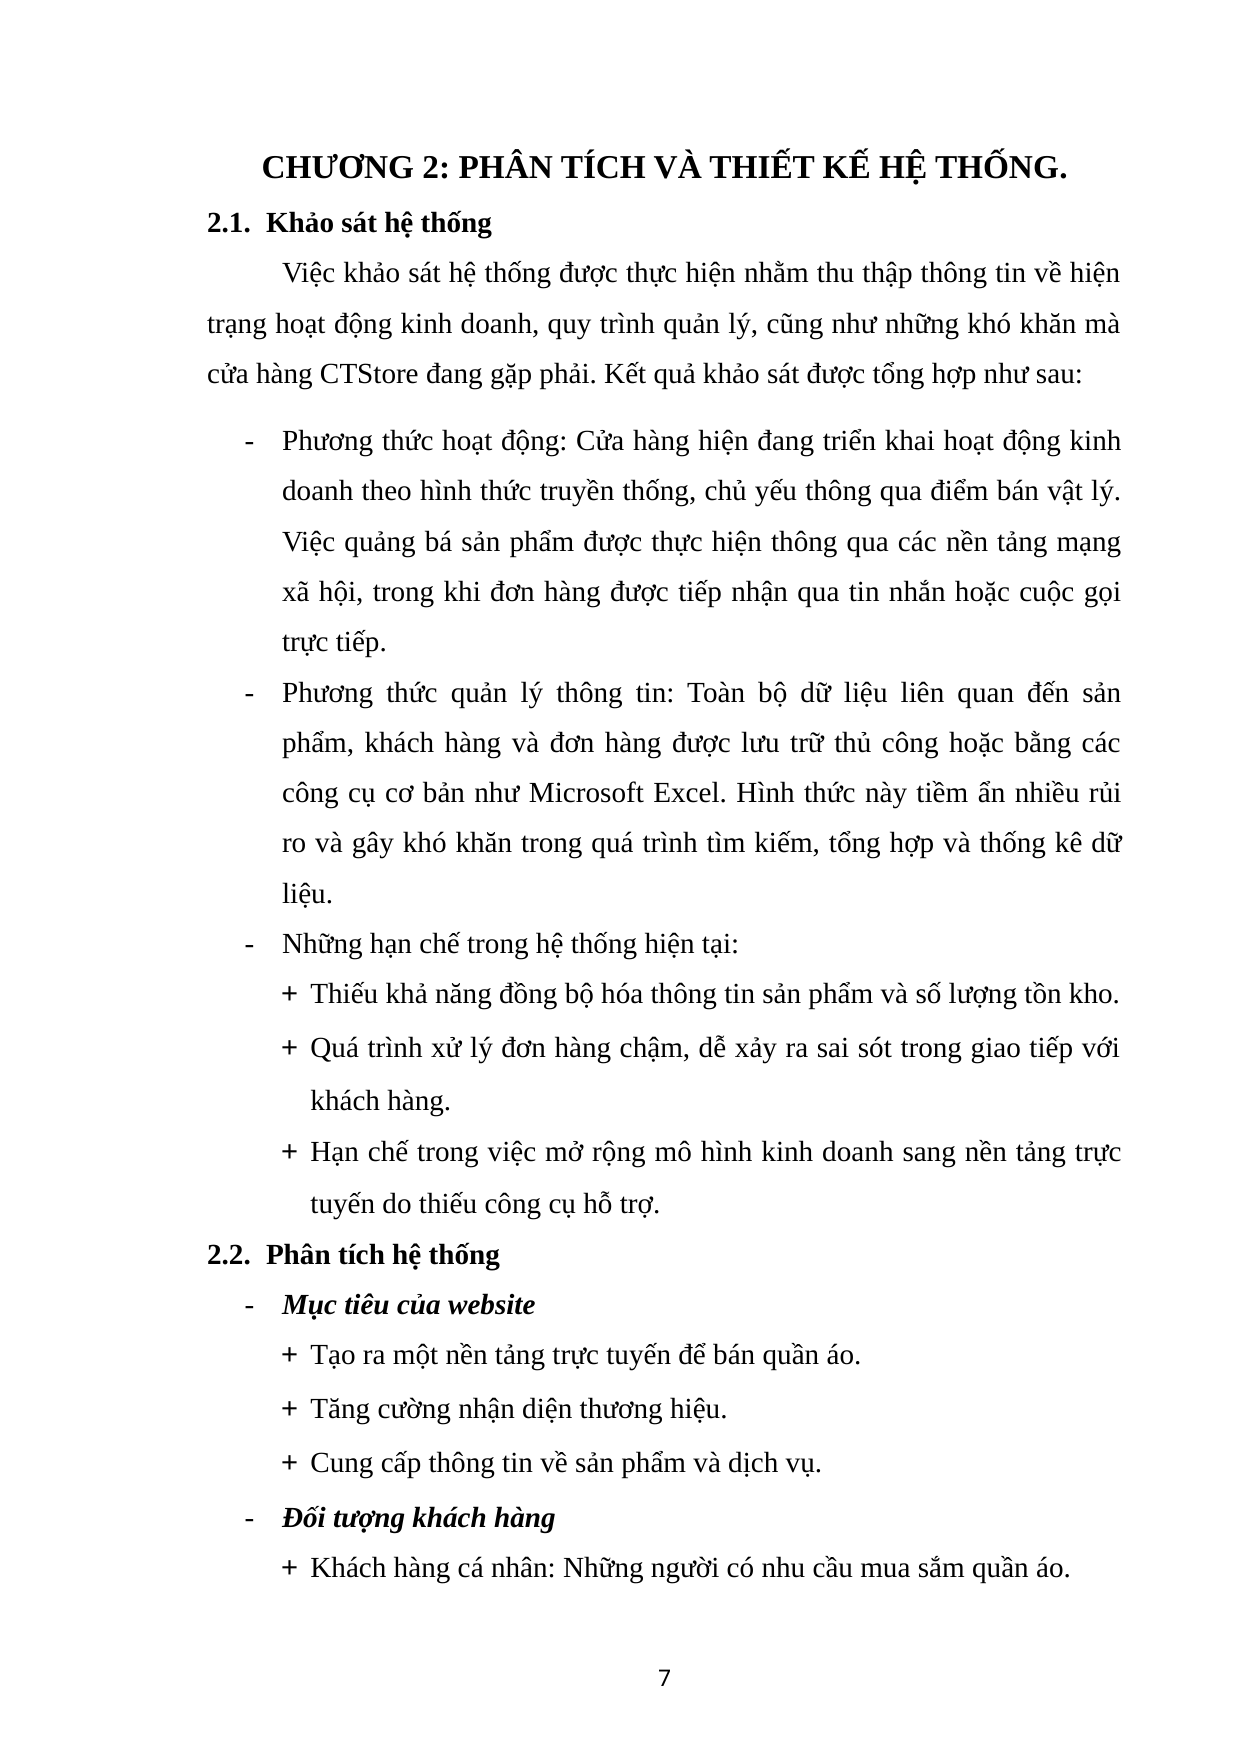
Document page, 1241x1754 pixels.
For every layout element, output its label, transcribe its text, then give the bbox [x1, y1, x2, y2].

subtitle Phân tích hệ thống [207, 1237, 1122, 1270]
list Cung cấp thông tin về sản phẩm và dịch vụ. [281, 1446, 1122, 1482]
list Tạo ra một nền tảng trực tuyến để bán quần áo. [281, 1337, 1122, 1373]
list Thiếu khả năng đồng bộ hóa thông tin sản phẩm và số lượng tồn kho. [281, 977, 1122, 1013]
list Mục tiêu của website [244, 1287, 1122, 1321]
list Những hạn chế trong hệ thống hiện tại: [244, 926, 1122, 960]
list Khách hàng cá nhân: Những người có nhu cầu mua sắm quần áo. [281, 1550, 1122, 1586]
subtitle CHƯƠNG 2: PHÂN TÍCH VÀ THIẾT KẾ HỆ THỐNG. [207, 148, 1122, 186]
list Hạn chế trong việc mở rộng mô hình kinh doanh sang nền tảng trực tuyến do thiếu công cụ hỗ trợ. [281, 1134, 1122, 1220]
list Phương thức hoạt động: Cửa hàng hiện đang triển khai hoạt động kinh doanh theo hình thức truyền thống, chủ yếu thông qua điểm bán vật lý. Việc quảng bá sản phẩm được thực hiện thông qua các nền tảng mạng xã hội, trong khi đơn hàng được tiếp nhận qua tin nhắn hoặc cuộc gọi trực tiếp. [244, 423, 1122, 658]
list Đối tượng khách hàng [244, 1500, 1122, 1533]
text Việc khảo sát hệ thống được thực hiện nhằm thu thập thông tin về hiện trạng hoạt động kinh doanh, quy trình quản lý, cũng như những khó khăn mà cửa hàng CTStore đang gặp phải. Kết quả khảo sát được tổng hợp như sau: [207, 256, 1122, 390]
subtitle Khảo sát hệ thống [207, 205, 1122, 239]
list Tăng cường nhận diện thương hiệu. [281, 1392, 1122, 1428]
list Quá trình xử lý đơn hàng chậm, dễ xảy ra sai sót trong giao tiếp với khách hàng. [281, 1031, 1122, 1117]
list Phương thức quản lý thông tin: Toàn bộ dữ liệu liên quan đến sản phẩm, khách hàng và đơn hàng được lưu trữ thủ công hoặc bằng các công cụ cơ bản như Microsoft Excel. Hình thức này tiềm ẩn nhiều rủi ro và gây khó khăn trong quá trình tìm kiếm, tổng hợp và thống kê dữ liệu. [244, 675, 1122, 909]
